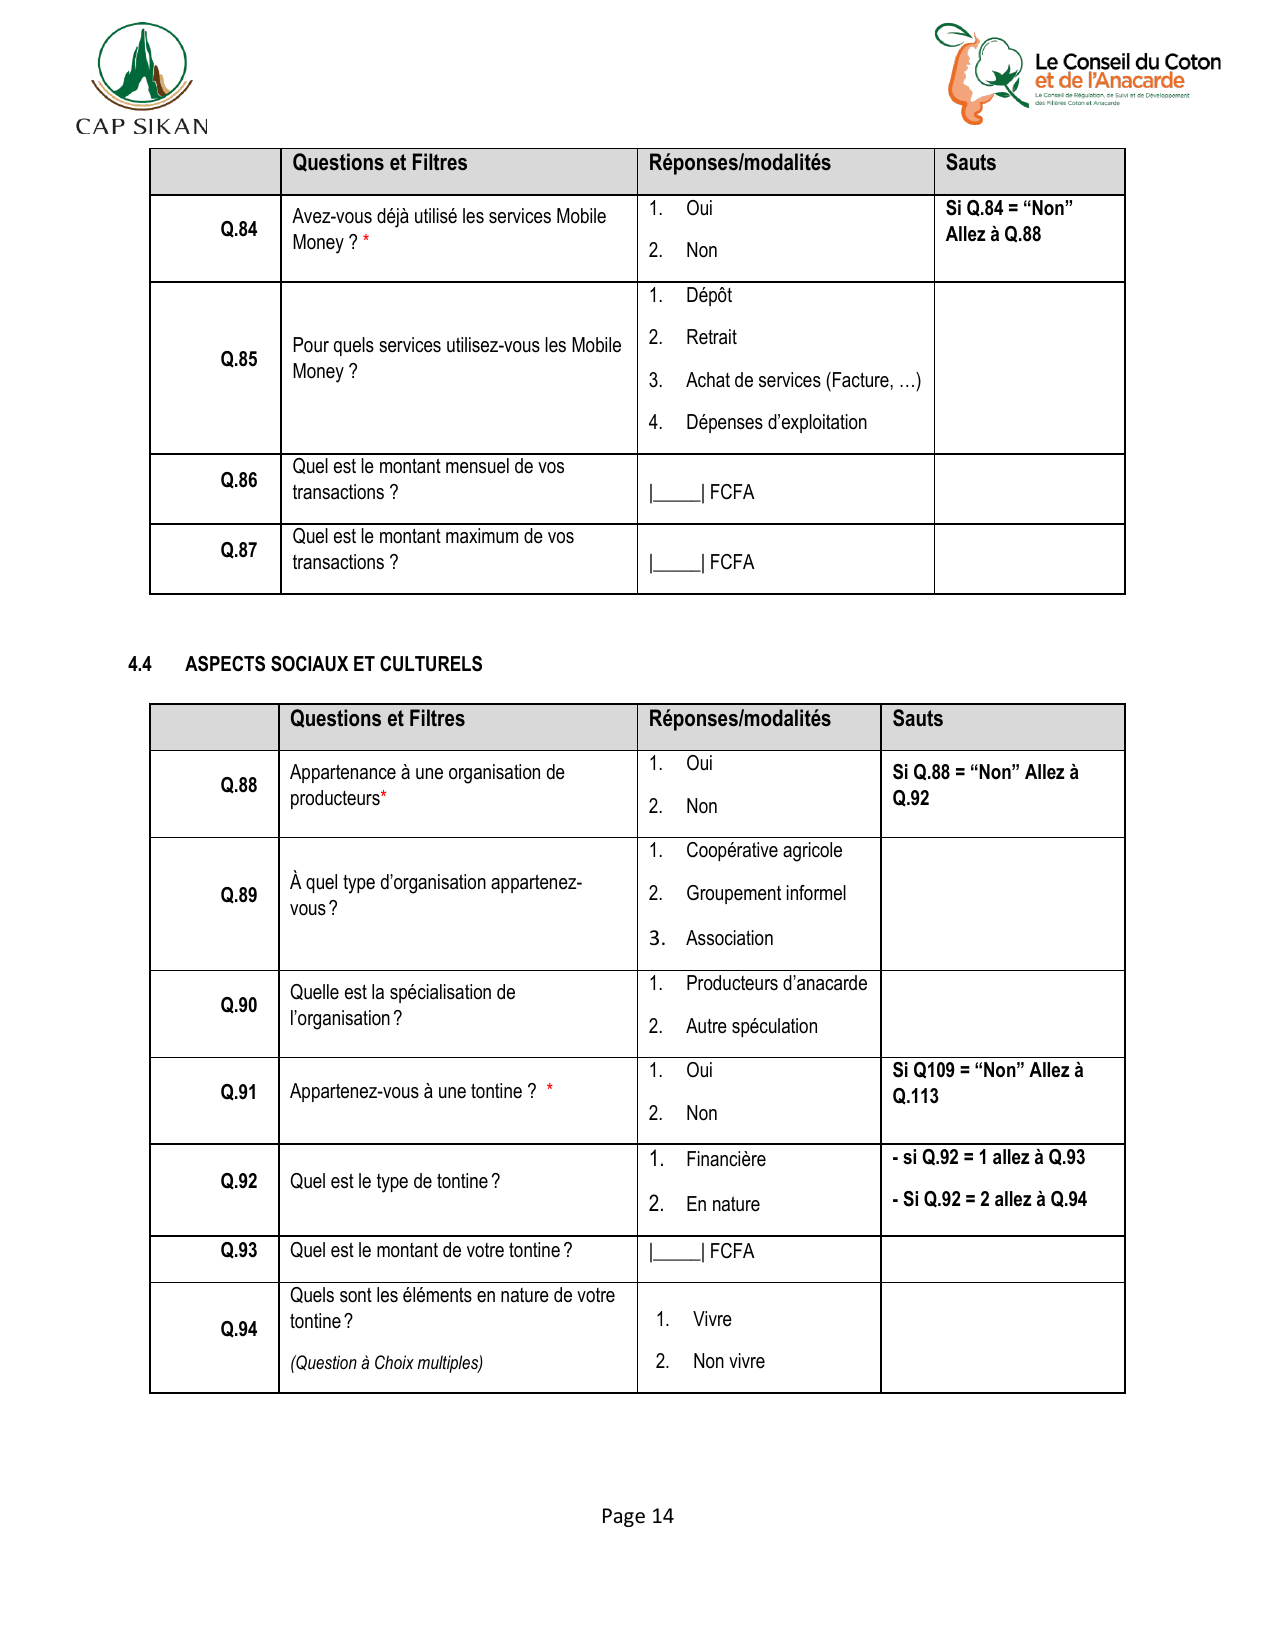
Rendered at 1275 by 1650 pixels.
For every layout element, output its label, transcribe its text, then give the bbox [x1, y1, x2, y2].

table_cell Quels sont les éléments en nature de votre tontine ? (Question à Choix multiples) [280, 1283, 637, 1392]
table_cell [151, 838, 278, 970]
table_cell [882, 1237, 1124, 1282]
table_cell [151, 1145, 278, 1235]
table_cell Quel est le montant de votre tontine ? [280, 1237, 637, 1282]
table_cell Si Q109 = “Non” Allez à Q.113 [882, 1058, 1124, 1143]
picture [76, 22, 207, 134]
table_header [151, 149, 280, 194]
table_cell Pour quels services utilisez-vous les Mobile Money ? [282, 283, 637, 453]
table_cell Appartenez-vous à une tontine ? * [280, 1058, 637, 1143]
table_cell Producteurs d’anacarde Autre spéculation [638, 971, 880, 1057]
table_cell Oui Non [638, 196, 934, 281]
table_header Sauts [935, 149, 1124, 194]
table_cell Quel est le type de tontine ? [280, 1145, 637, 1235]
table_cell [151, 455, 280, 523]
table_cell Quel est le montant maximum de vos transactions ? [282, 525, 637, 593]
table_cell [151, 283, 280, 453]
table_cell Si Q.84 = “Non” Allez à Q.88 [935, 196, 1124, 281]
table_cell [151, 971, 278, 1057]
table_cell Oui Non [638, 1058, 880, 1143]
table_cell [151, 525, 280, 593]
table_cell [935, 455, 1124, 523]
table_cell [151, 751, 278, 836]
table_cell Dépôt Retrait Achat de services (Facture, …) Dépenses d’exploitation [638, 283, 934, 453]
list ASPECTS SOCIAUX ET CULTURELS [128, 652, 1127, 676]
table_header Réponses/modalités [638, 705, 880, 750]
table_header Questions et Filtres [282, 149, 637, 194]
table_cell |_____| FCFA [638, 1237, 880, 1282]
table_cell [882, 838, 1124, 970]
table_header Questions et Filtres [280, 705, 637, 750]
table_cell [935, 525, 1124, 593]
table_cell Oui Non [638, 751, 880, 836]
table_cell [151, 1237, 278, 1282]
table_cell |_____| FCFA [638, 455, 934, 523]
table_cell [935, 283, 1124, 453]
table_cell [151, 196, 280, 281]
table_cell [882, 1283, 1124, 1392]
table_header [151, 705, 278, 750]
table_cell |_____| FCFA [638, 525, 934, 593]
table_cell Si Q.88 = “Non” Allez à Q.92 [882, 751, 1124, 836]
table_cell - si Q.92 = 1 allez à Q.93 - Si Q.92 = 2 allez à Q.94 [882, 1145, 1124, 1235]
table_cell Quelle est la spécialisation de l’organisation ? [280, 971, 637, 1057]
picture [934, 22, 1221, 125]
table_cell [151, 1058, 278, 1143]
table_cell [882, 971, 1124, 1057]
table_cell Quel est le montant mensuel de vos transactions ? [282, 455, 637, 523]
table_cell Vivre Non vivre [638, 1283, 880, 1392]
table_cell Avez-vous déjà utilisé les services Mobile Money ? * [282, 196, 637, 281]
table_header Sauts [882, 705, 1124, 750]
table_cell Appartenance à une organisation de producteurs* [280, 751, 637, 836]
table_cell Coopérative agricole Groupement informel Association [638, 838, 880, 970]
table_header Réponses/modalités [638, 149, 934, 194]
table_cell Financière En nature [638, 1145, 880, 1235]
table_cell À quel type d’organisation appartenez-vous ? [280, 838, 637, 970]
table_cell [151, 1283, 278, 1392]
